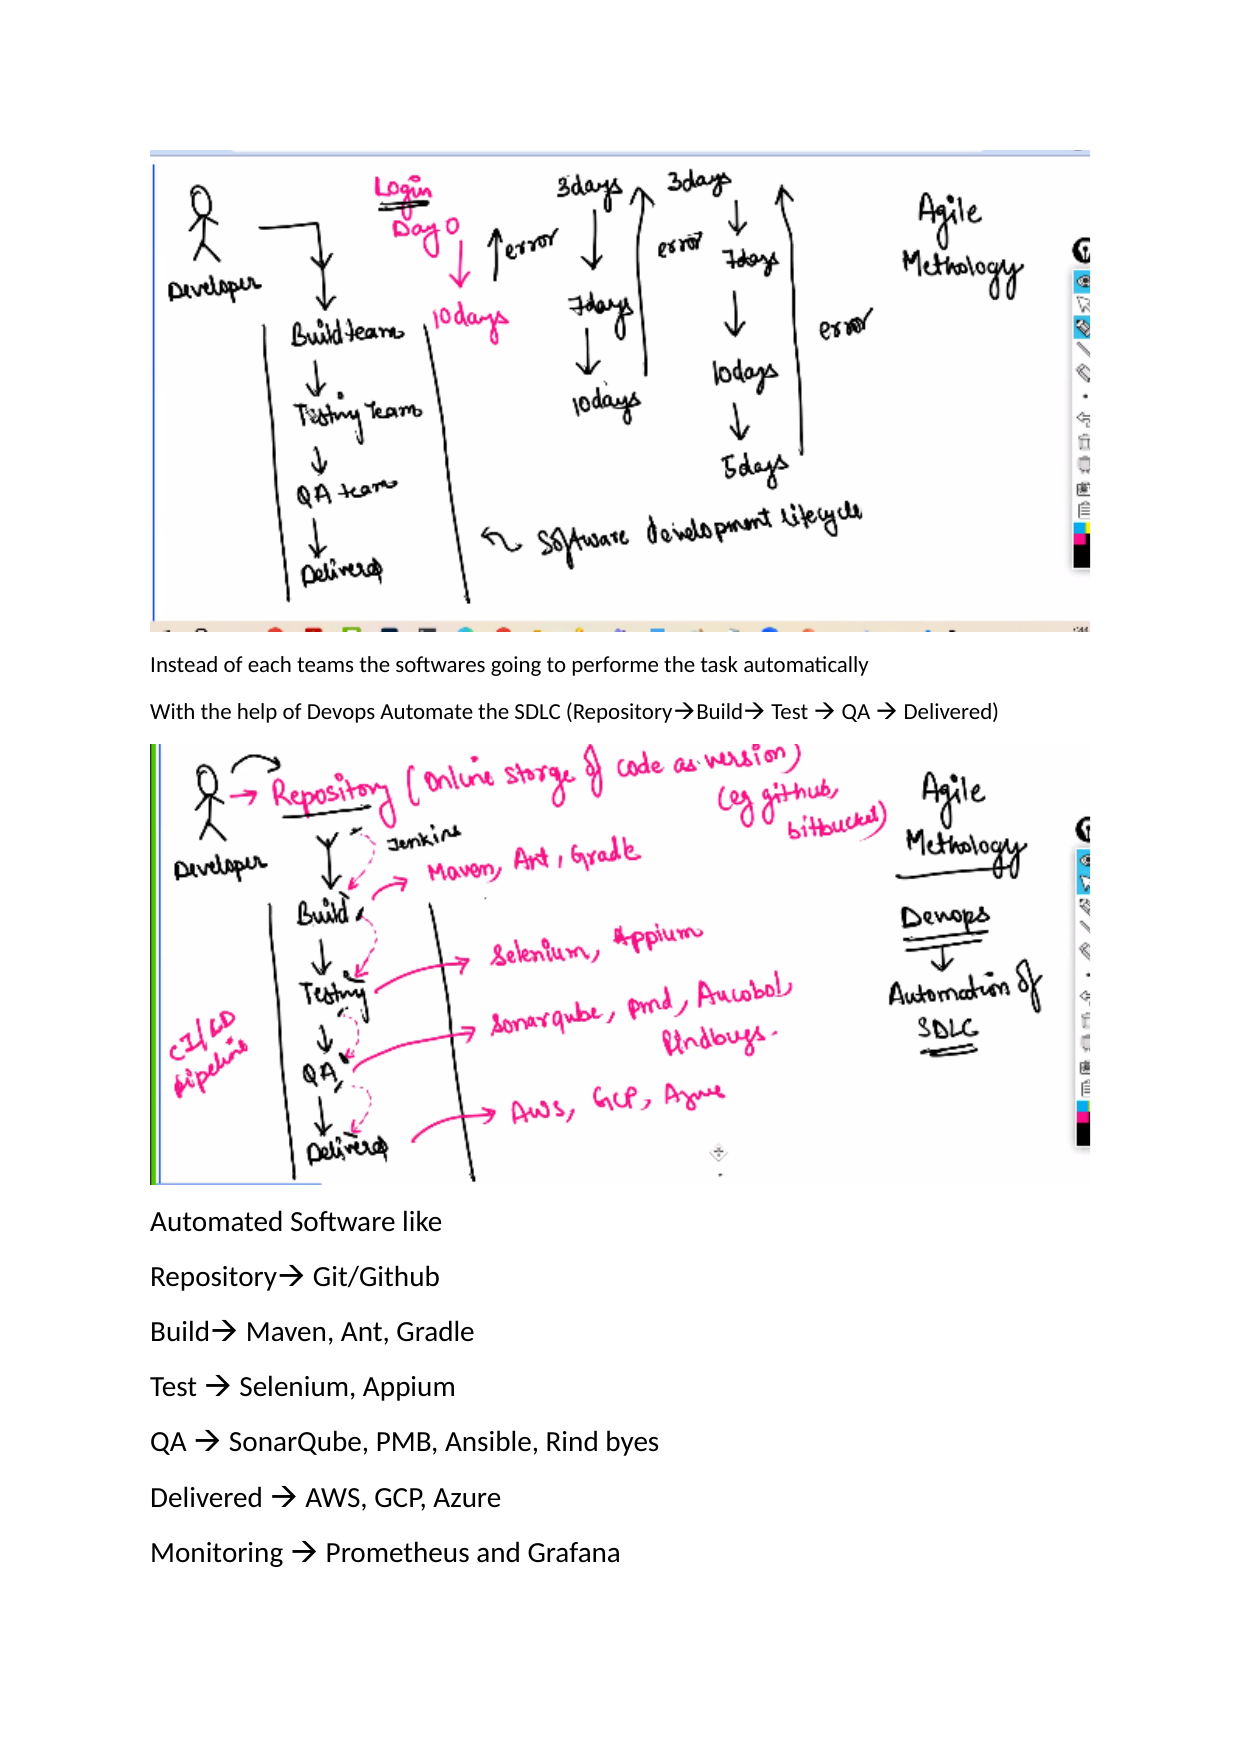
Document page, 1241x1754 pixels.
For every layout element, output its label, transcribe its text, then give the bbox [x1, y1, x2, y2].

picture [150, 150, 1091, 632]
picture [150, 744, 1091, 1185]
text With the help of Devops Automate the SDLC (RepositoryBuild Test QA Delivered) [150, 697, 1090, 726]
text Monitoring Prometheus and Grafana [150, 1534, 1090, 1569]
text Repository Git/Github [150, 1258, 1090, 1294]
text QA SonarQube, PMB, Ansible, Rind byes [150, 1423, 1090, 1459]
text Build Maven, Ant, Gradle [150, 1313, 1090, 1349]
text Instead of each teams the softwares going to performe the task automatically [150, 651, 1090, 679]
text Automated Software like [150, 1203, 1090, 1239]
text Test Selenium, Appium [150, 1368, 1090, 1404]
text Delivered AWS, GCP, Azure [150, 1479, 1090, 1514]
